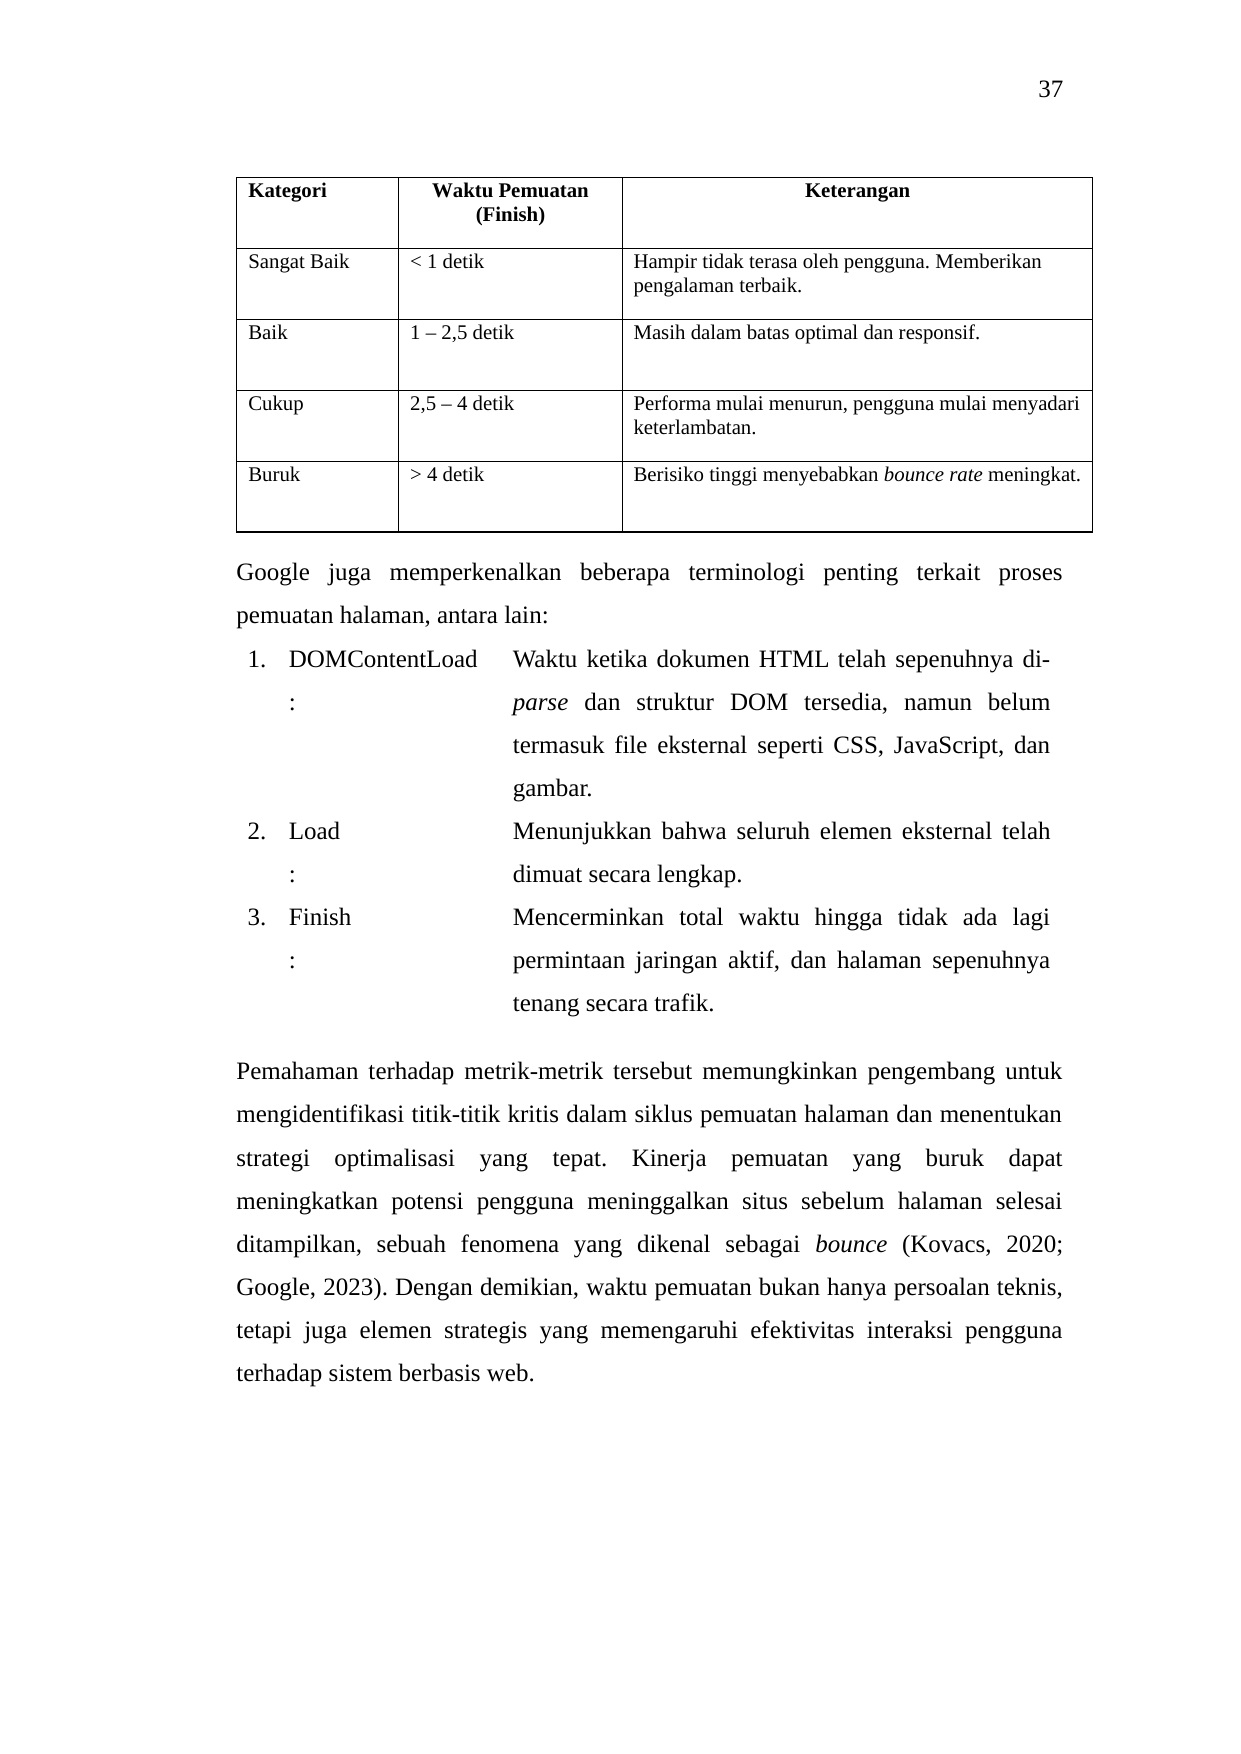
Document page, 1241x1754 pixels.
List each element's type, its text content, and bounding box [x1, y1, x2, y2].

table_cell Cukup [237, 391, 398, 461]
table_cell 2. [236, 816, 277, 902]
table_header Waktu ketika dokumen HTML telah sepenuhnya di-parse dan struktur DOM tersedia, namun belum termasuk file eksternal seperti CSS, JavaScript, dan gambar. [501, 644, 1062, 816]
text Google juga memperkenalkan beberapa terminologi penting terkait proses pemuatan halaman, antara lain: [236, 557, 1063, 629]
table_cell > 4 detik [399, 462, 622, 531]
table_header 1. [236, 644, 277, 816]
table_header Kategori [237, 178, 398, 248]
table_header Waktu Pemuatan (Finish) [399, 178, 622, 248]
table_cell Baik [237, 320, 398, 390]
table_cell Masih dalam batas optimal dan responsif. [623, 320, 1092, 390]
table_cell 2,5 – 4 detik [399, 391, 622, 461]
text Pemahaman terhadap metrik-metrik tersebut memungkinkan pengembang untuk mengidentifikasi titik-titik kritis dalam siklus pemuatan halaman dan menentukan strategi optimalisasi yang tepat. Kinerja pemuatan yang buruk dapat meningkatkan potensi pengguna meninggalkan situs sebelum halaman selesai ditampilkan, sebuah fenomena yang dikenal sebagai bounce (Kovacs, 2020; Google, 2023). Dengan demikian, waktu pemuatan bukan hanya persoalan teknis, tetapi juga elemen strategis yang memengaruhi efektivitas interaksi pengguna terhadap sistem berbasis web. [236, 1056, 1063, 1387]
table_cell Load : [278, 816, 501, 902]
table_cell 1 – 2,5 detik [399, 320, 622, 390]
table_cell Menunjukkan bahwa seluruh elemen eksternal telah dimuat secara lengkap. [501, 816, 1062, 902]
table_cell Sangat Baik [237, 249, 398, 319]
table_cell Buruk [237, 462, 398, 531]
table_cell Hampir tidak terasa oleh pengguna. Memberikan pengalaman terbaik. [623, 249, 1092, 319]
table_cell Finish : [278, 902, 501, 1031]
table_cell Performa mulai menurun, pengguna mulai menyadari keterlambatan. [623, 391, 1092, 461]
table_cell < 1 detik [399, 249, 622, 319]
table_header DOMContentLoad : [278, 644, 501, 816]
table_cell Mencerminkan total waktu hingga tidak ada lagi permintaan jaringan aktif, dan halaman sepenuhnya tenang secara trafik. [501, 902, 1062, 1031]
table_cell 3. [236, 902, 277, 1031]
table_header Keterangan [623, 178, 1092, 248]
table_cell Berisiko tinggi menyebabkan bounce rate meningkat. [623, 462, 1092, 531]
